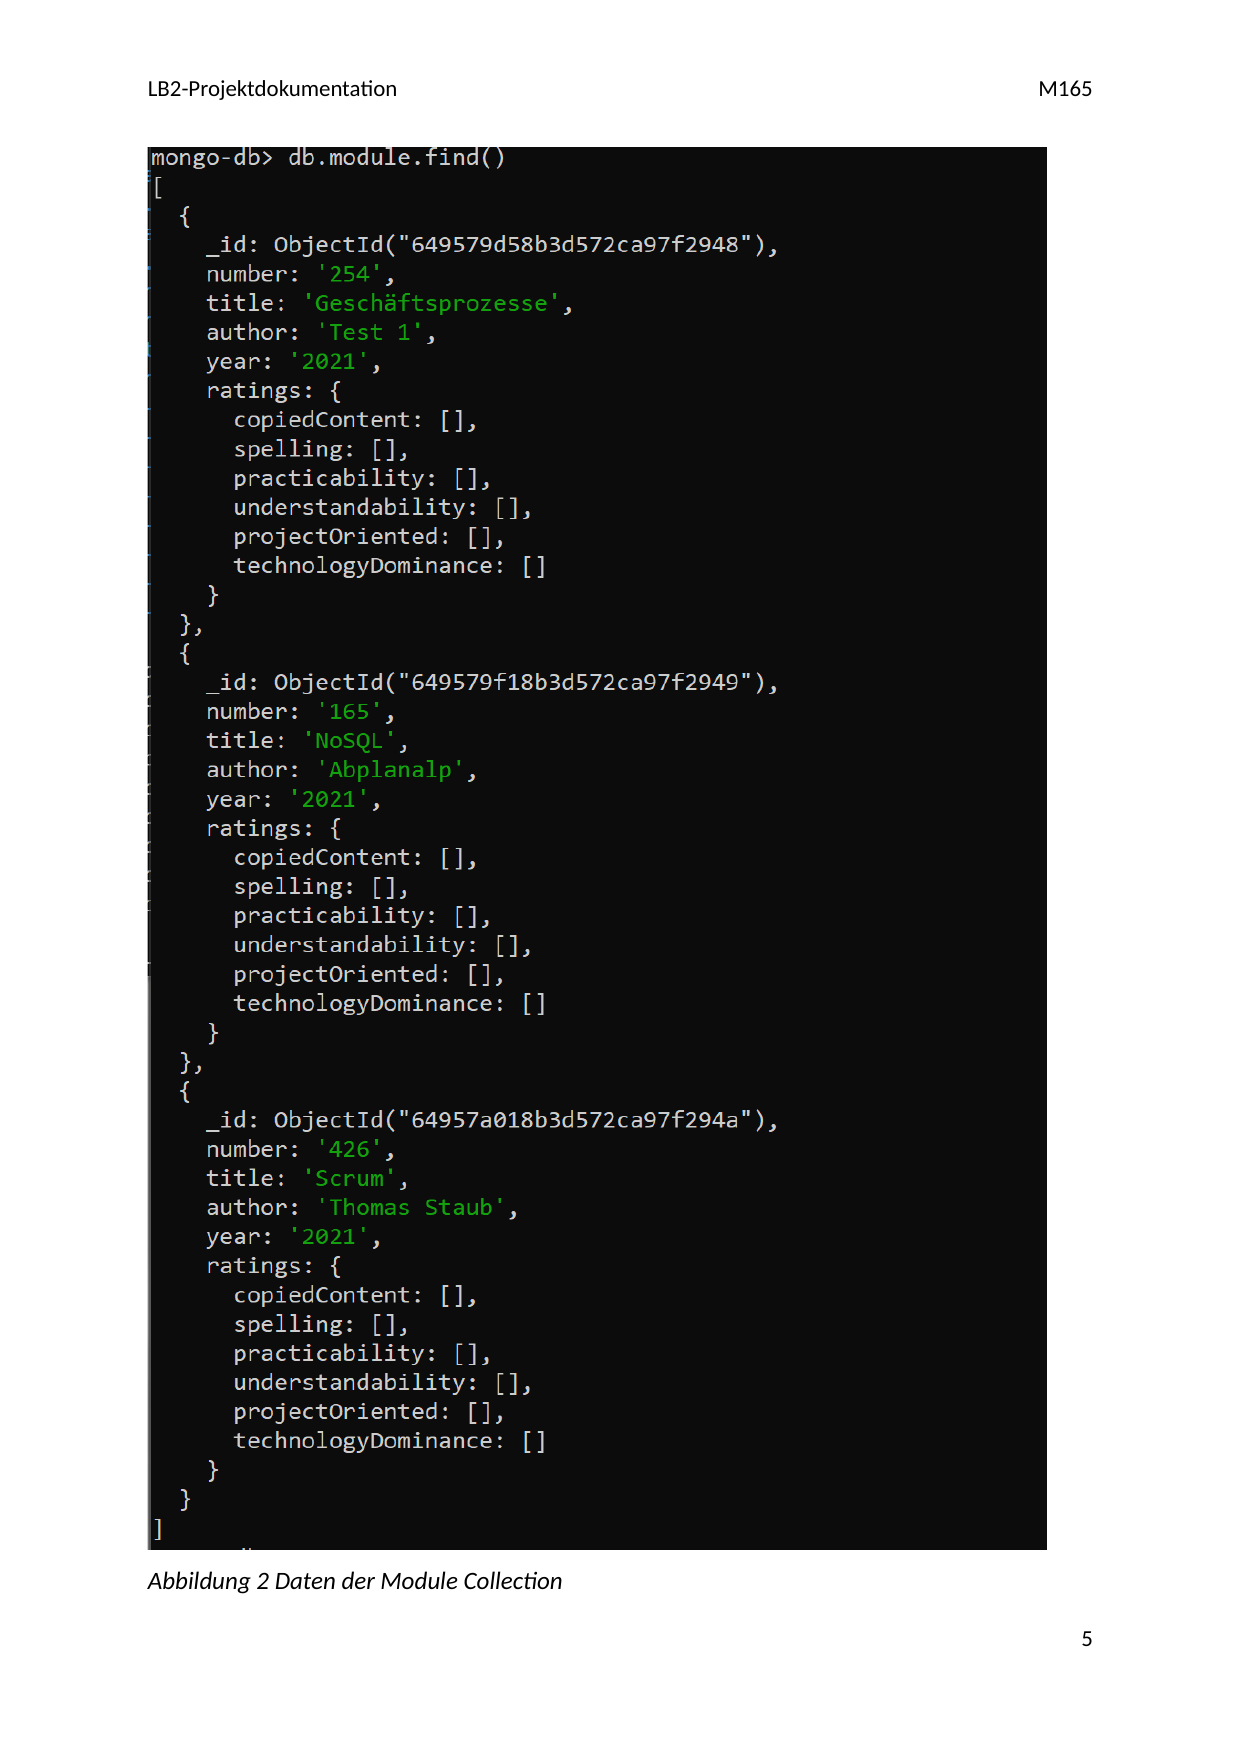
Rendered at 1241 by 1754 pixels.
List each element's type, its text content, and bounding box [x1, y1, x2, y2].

picture [147, 147, 1047, 1550]
